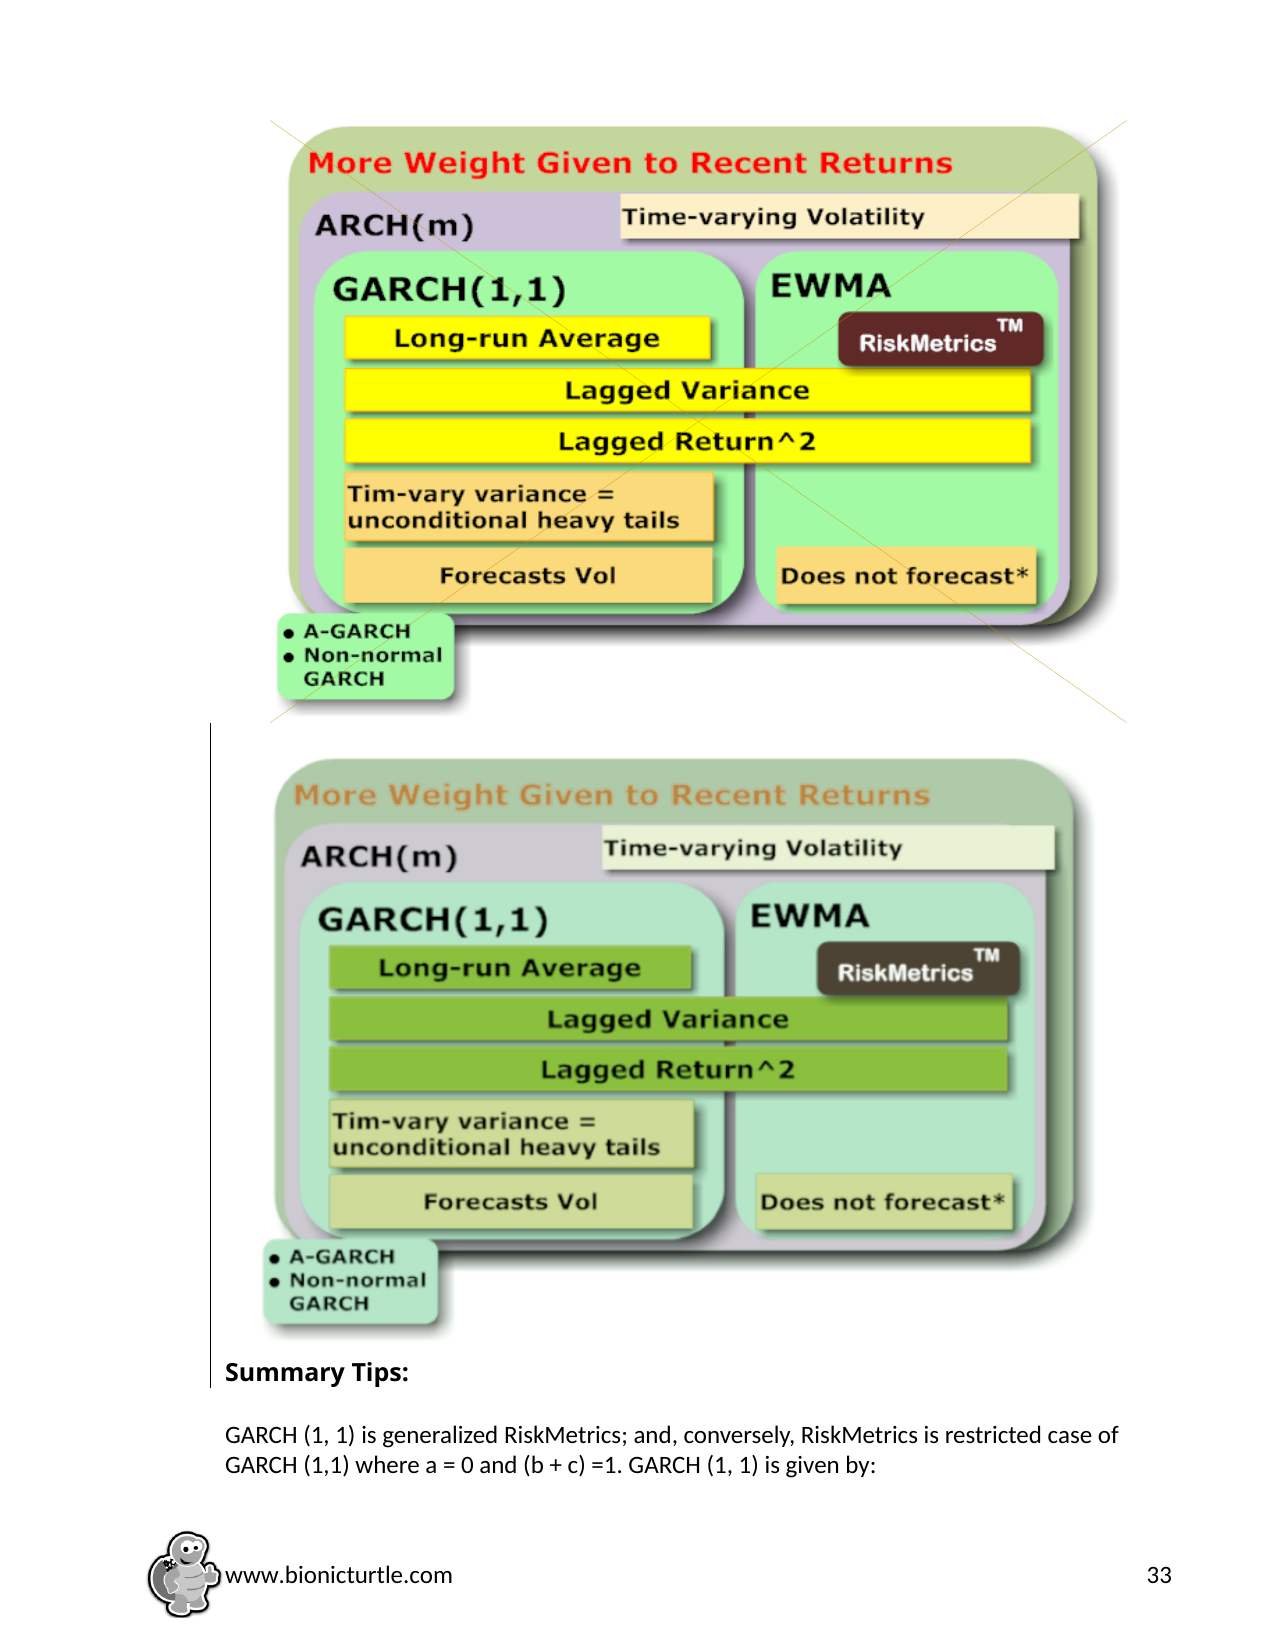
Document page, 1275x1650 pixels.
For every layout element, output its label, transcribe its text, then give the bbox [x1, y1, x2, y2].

picture [272, 120, 1125, 421]
picture [225, 122, 1125, 1347]
text GARCH (1, 1) is generalized RiskMetrics; and, conversely, RiskMetrics is restricted case of GARCH (1,1) where a = 0 and (b + c) =1. GARCH (1, 1) is given by: [225, 1419, 1172, 1480]
picture [700, 122, 1127, 722]
